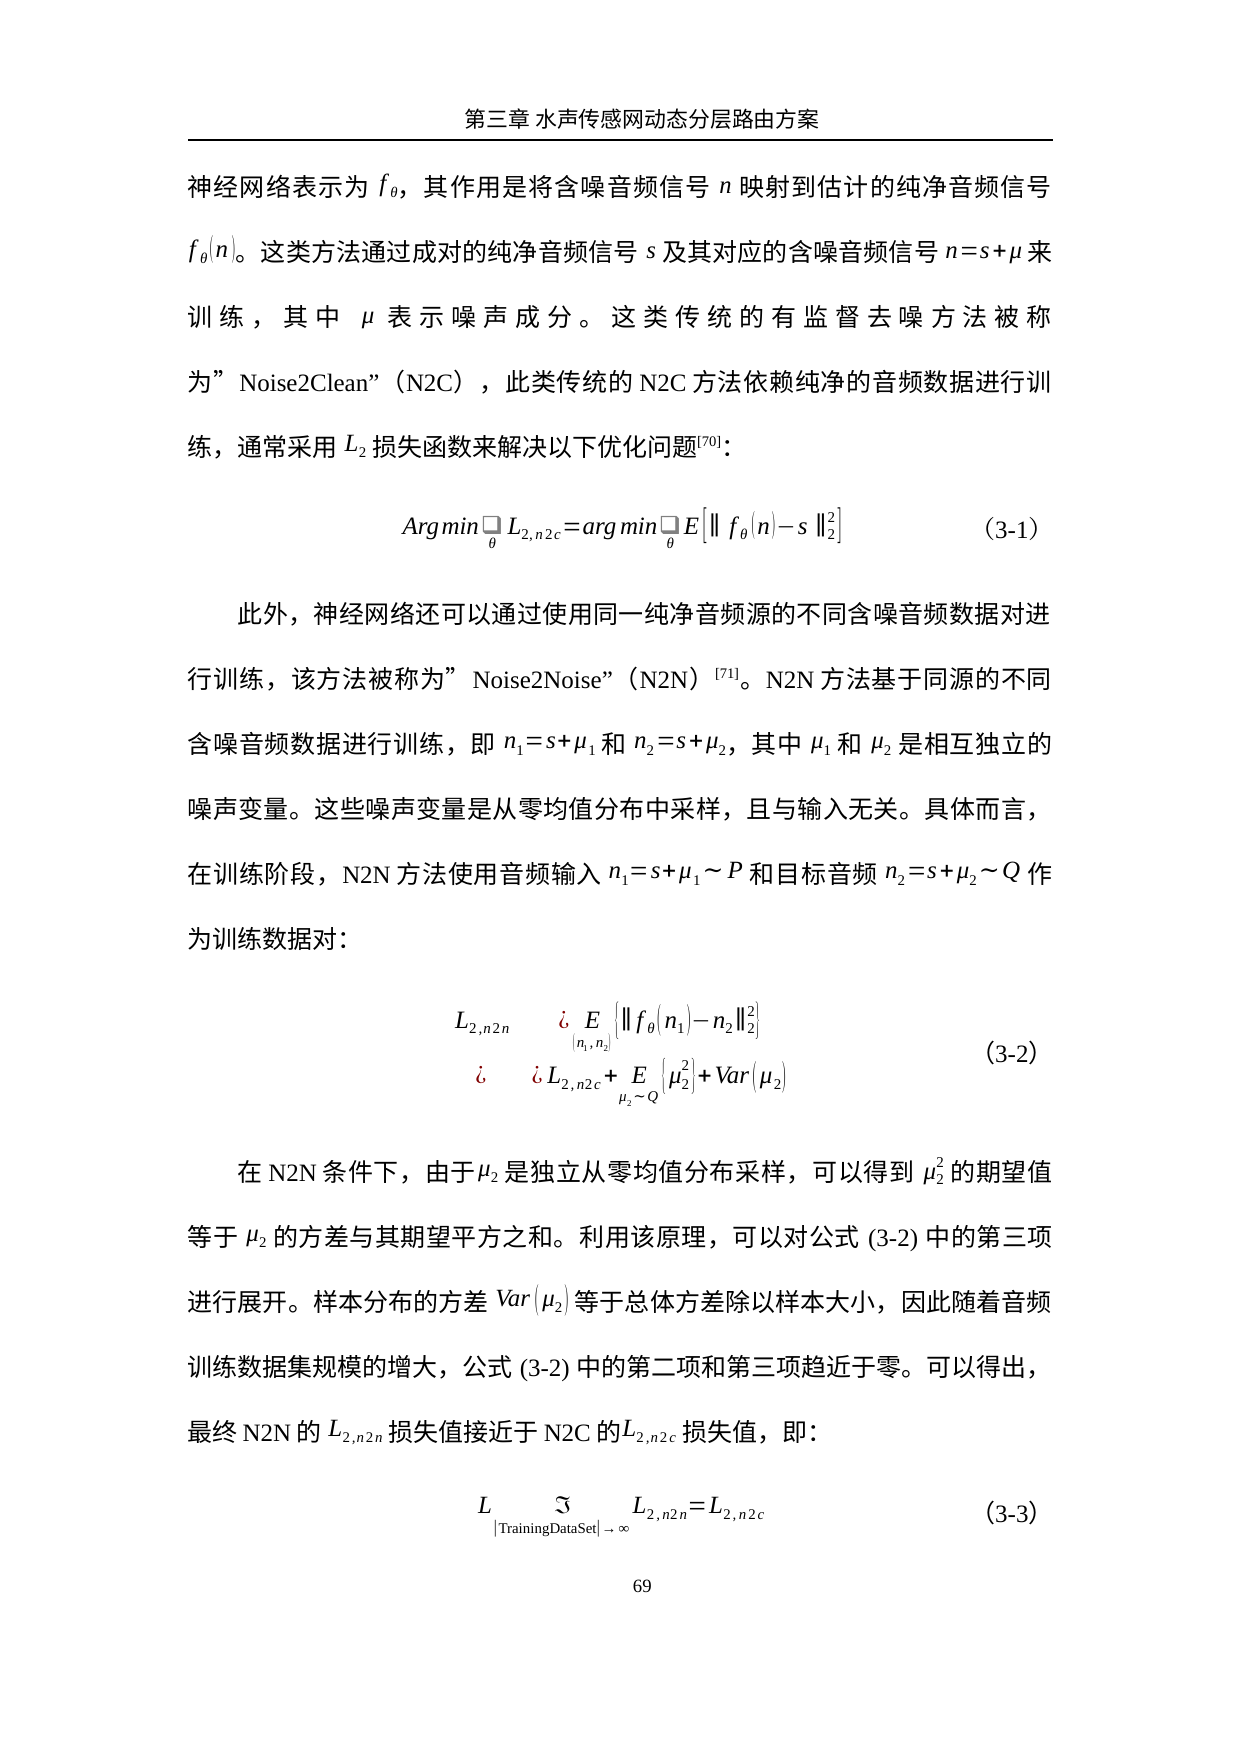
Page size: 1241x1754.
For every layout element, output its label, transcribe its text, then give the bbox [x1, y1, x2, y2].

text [187, 153, 1053, 478]
text （3-2） [187, 989, 1053, 1119]
text 在N2N条件下，由于 是独立从零均值分布采样，可以得到 的期望值等于 的方差与其期望平方之和。利用该原理，可以对公式 (3-2) 中的第三项进行展开。样本分布的方差 等于总体方差除以样本大小，因此随着音频训练数据集规模的增大，公式 (3-2) 中的第二项和第三项趋近于零。可以得出，最终N2N的 损失值接近于N2C的 损失值，即： [187, 1138, 1053, 1463]
text 此外，神经网络还可以通过使用同一纯净音频源的不同含噪音频数据对进行训练，该方法被称为”Noise2Noise”（N2N）[72]。N2N方法基于同源的不同含噪音频数据进行训练，即 和 ，其中 和 是相互独立的噪声变量。这些噪声变量是从零均值分布中采样，且与输入无关。具体而言，在训练阶段，N2N方法使用音频输入 和目标音频 作为训练数据对： [187, 580, 1053, 970]
text （3-1） [187, 497, 1053, 562]
text （3-3） [187, 1482, 1053, 1547]
